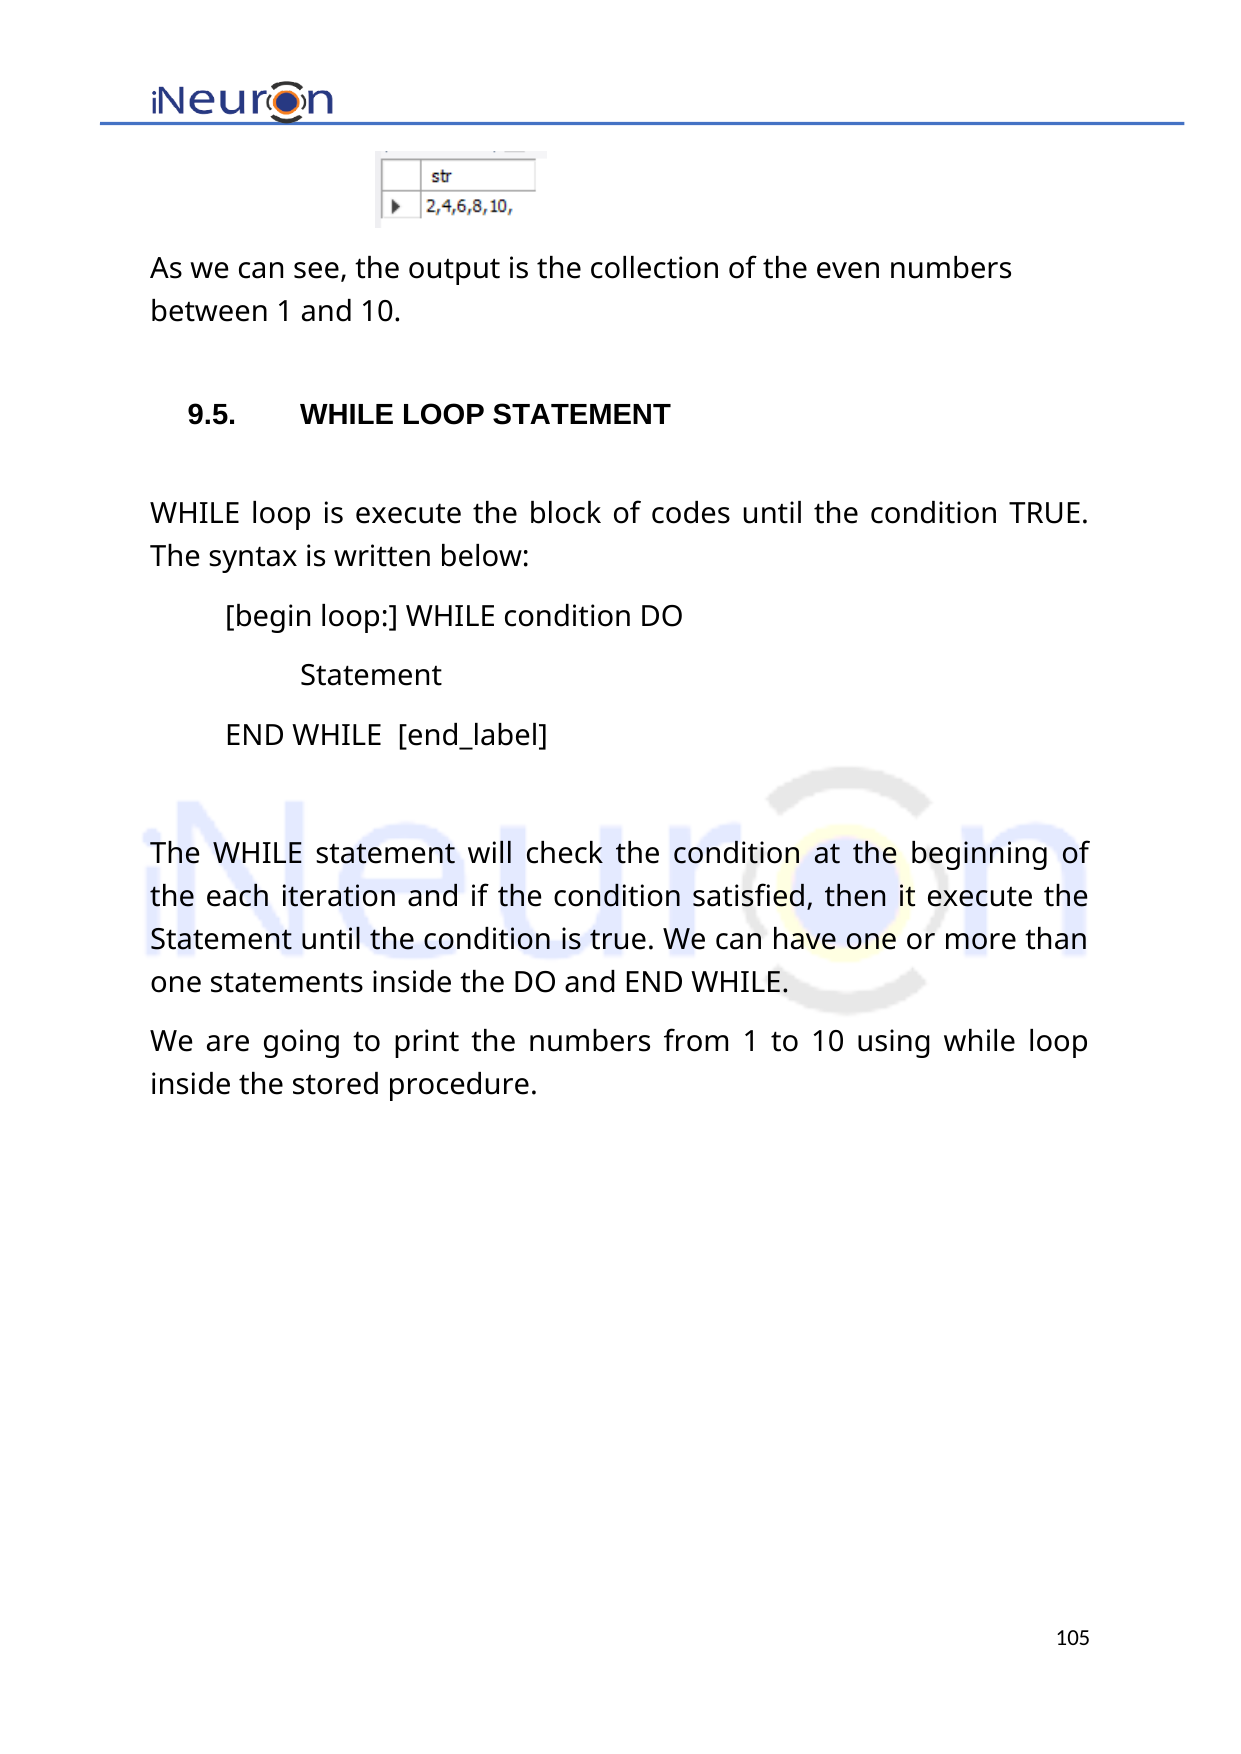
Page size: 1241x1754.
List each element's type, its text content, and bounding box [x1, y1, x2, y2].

text We are going to print the numbers from 1 to 10 using while loop inside the stored procedure. [150, 1021, 1090, 1103]
subtitle WHILE LOOP STATEMENT [187, 397, 1090, 431]
text [begin loop:] WHILE condition DO [150, 595, 1090, 634]
text Statement [150, 654, 1090, 694]
text WHILE loop is execute the block of codes until the condition TRUE. The syntax is written below: [150, 493, 1090, 575]
text END WHILE [end_label] [150, 714, 1090, 753]
picture [150, 75, 335, 124]
text The WHILE statement will check the condition at the beginning of the each iteration and if the condition satisfied, then it execute the Statement until the condition is true. We can have one or more than one statements inside the DO and END WHILE. [150, 833, 1090, 1001]
text As we can see, the output is the collection of the even numbers between 1 and 10. [150, 248, 1090, 330]
picture [375, 151, 547, 228]
